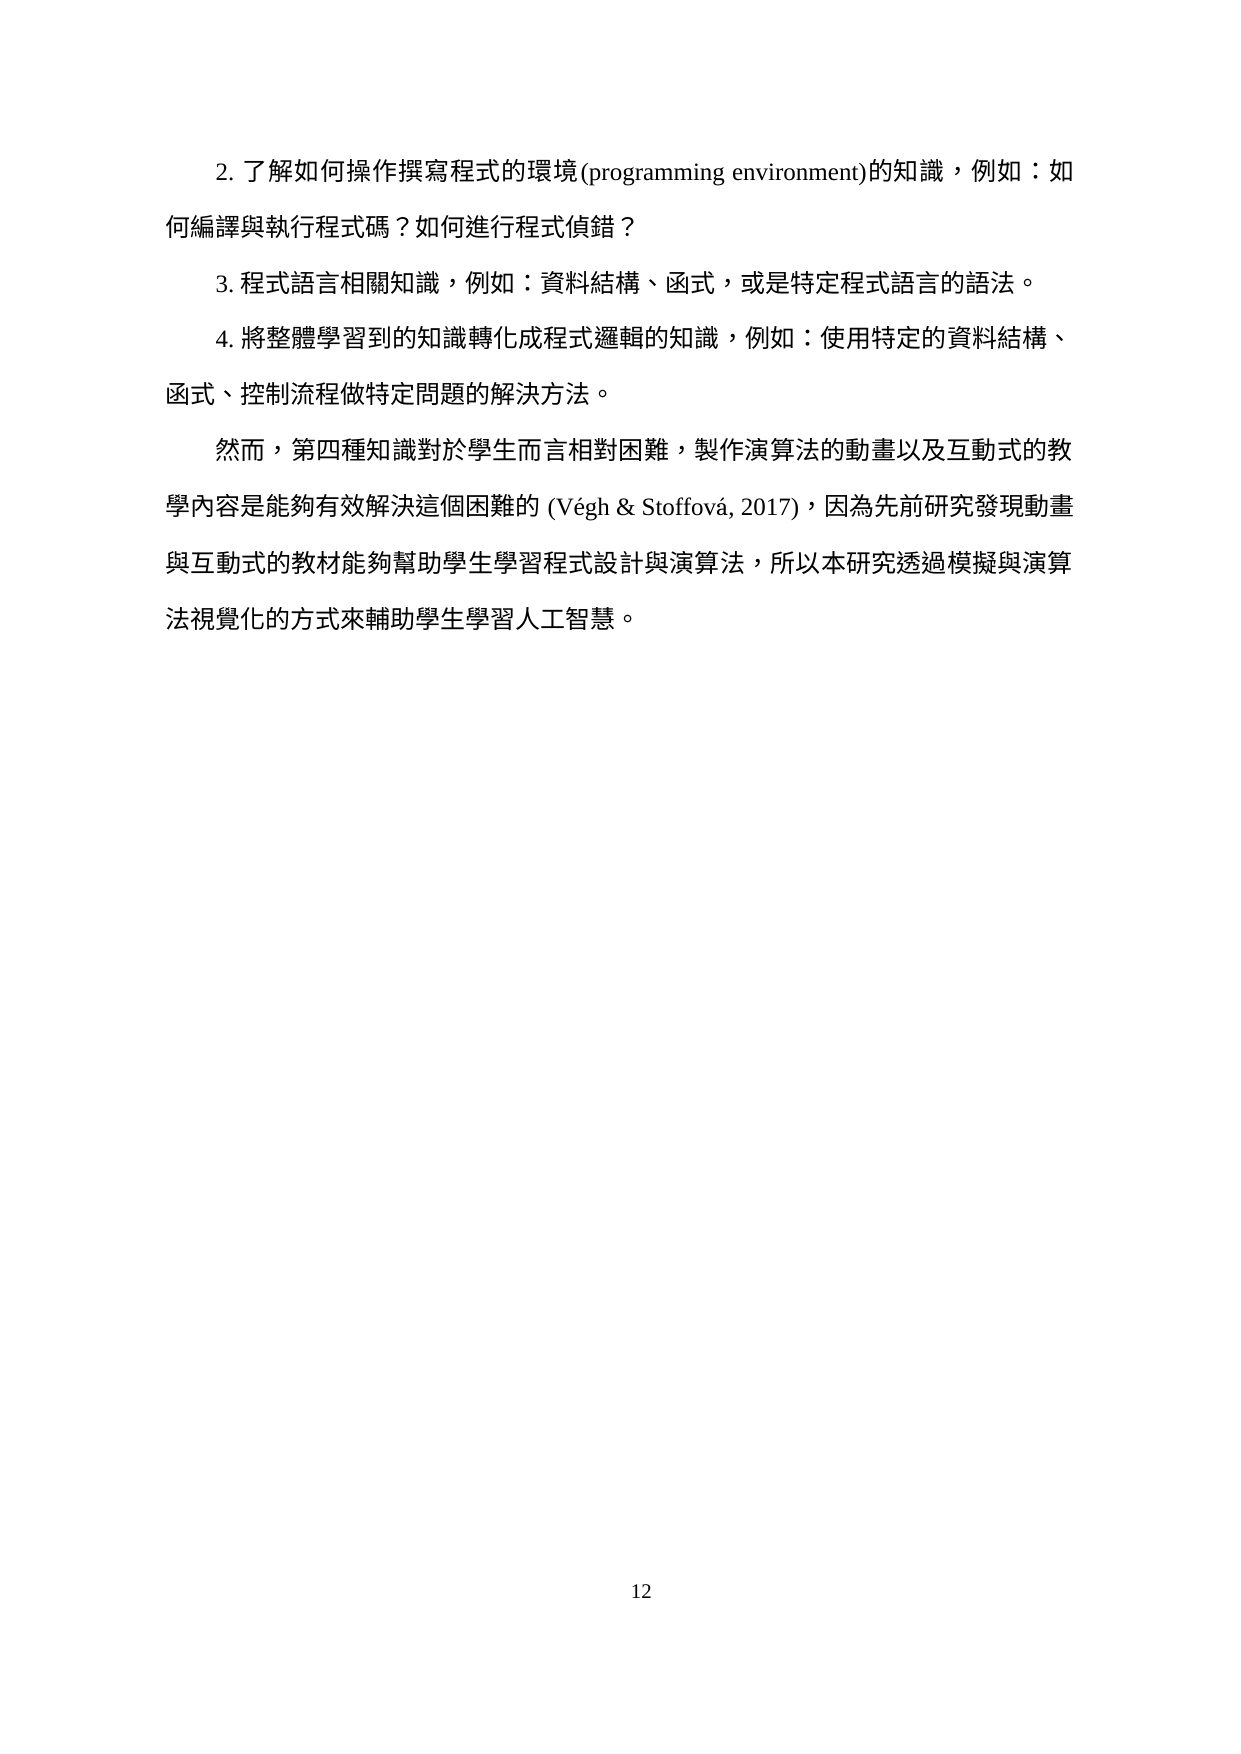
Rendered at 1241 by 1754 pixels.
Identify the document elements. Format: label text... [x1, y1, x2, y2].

text 3. 程式語言相關知識，例如：資料結構、函式，或是特定程式語言的語法。 [165, 262, 1075, 300]
text 2. 了解如何操作撰寫程式的環境(programming environment)的知識，例如：如何編譯與執行程式碼？如何進行程式偵錯？ [165, 151, 1075, 244]
text 4. 將整體學習到的知識轉化成程式邏輯的知識，例如：使用特定的資料結構、函式、控制流程做特定問題的解決方法。 [165, 318, 1075, 412]
text 然而，第四種知識對於學生而言相對困難，製作演算法的動畫以及互動式的教學內容是能夠有效解決這個困難的 (Végh & Stoffová, 2017)，因為先前研究發現動畫與互動式的教材能夠幫助學生學習程式設計與演算法，所以本研究透過模擬與演算法視覺化的方式來輔助學生學習人工智慧。 [165, 430, 1075, 636]
